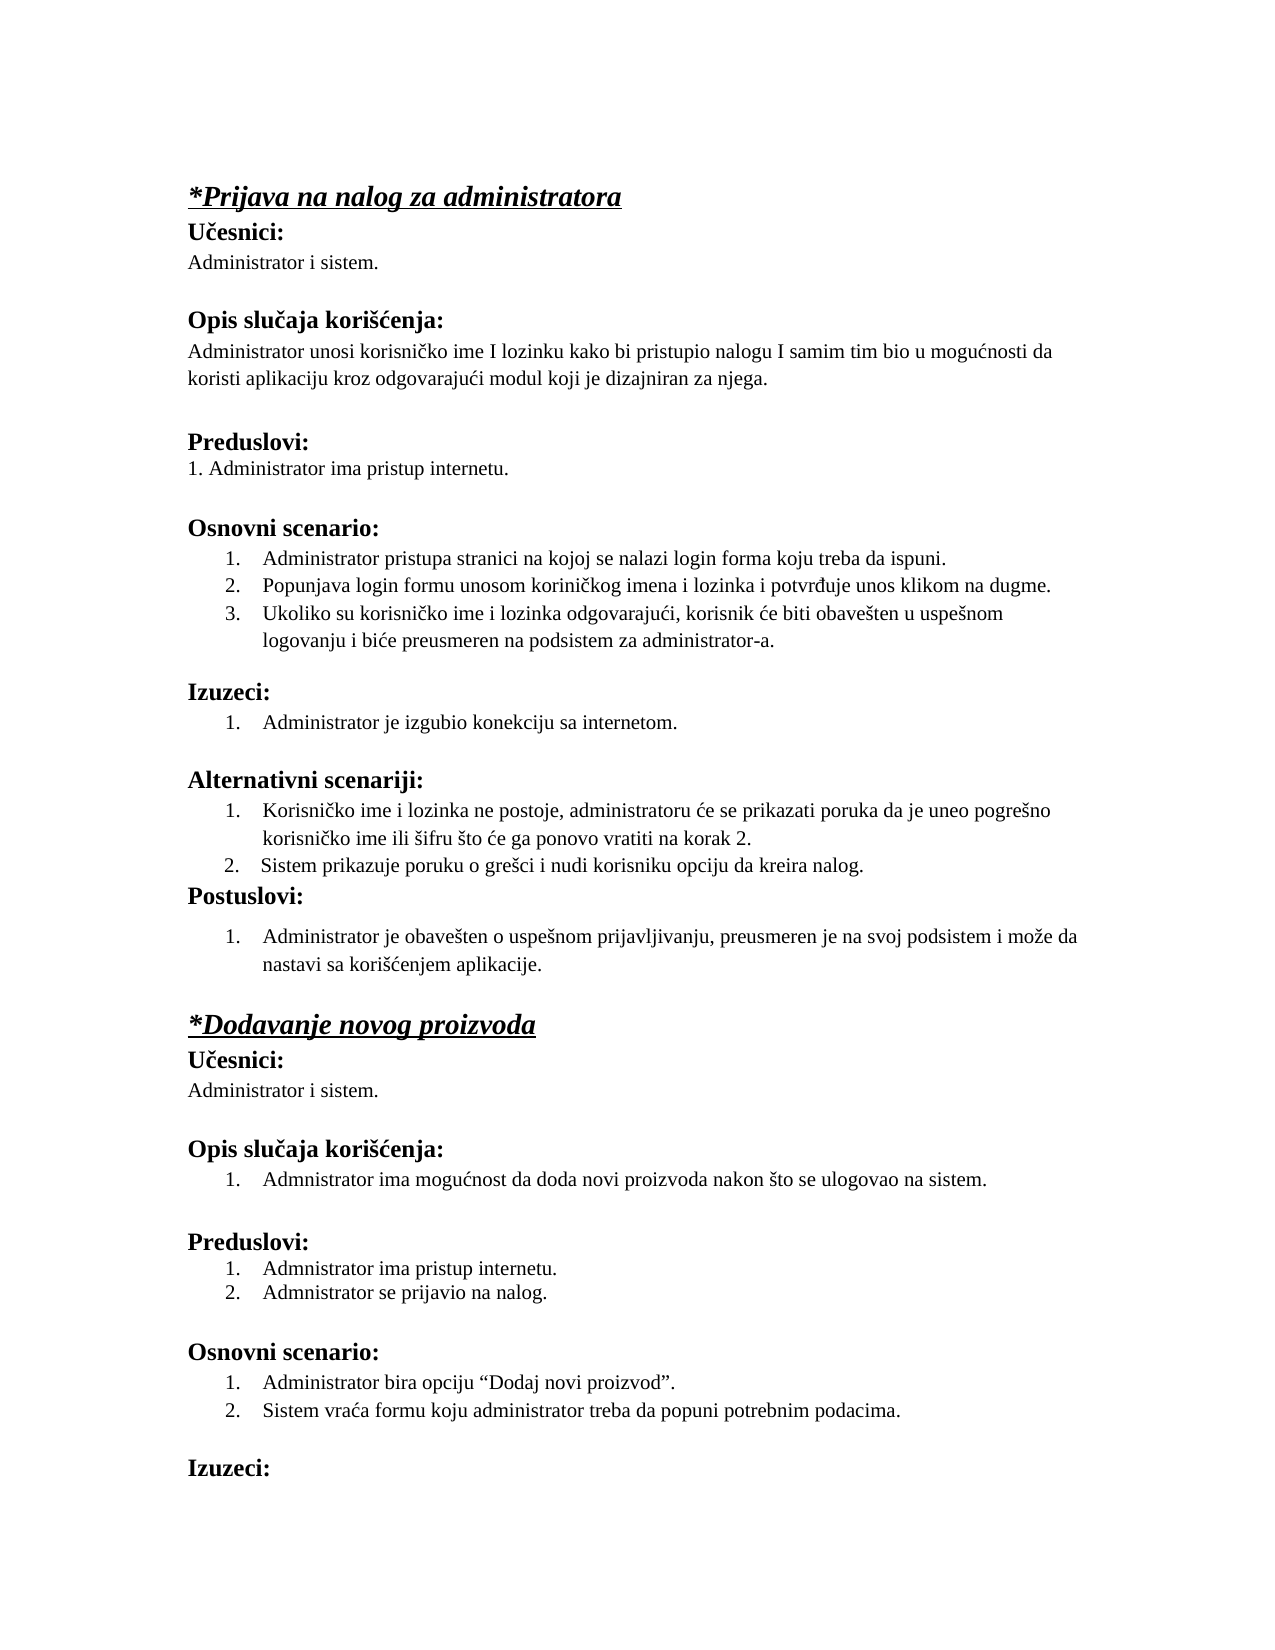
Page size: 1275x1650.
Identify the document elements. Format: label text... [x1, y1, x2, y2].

text Opis slučaja korišćenja: [187, 306, 1087, 334]
list Admnistrator ima pristup internetu. [225, 1256, 1087, 1280]
list Administrator je obavešten o uspešnom prijavljivanju, preusmeren je na svoj podsistem i može da nastavi sa korišćenjem aplikacije. [225, 924, 1087, 976]
text Osnovni scenario: [187, 1337, 1087, 1366]
list Admnistrator se prijavio na nalog. [225, 1280, 1087, 1304]
text Alternativni scenariji: [187, 765, 1087, 794]
text Izuzeci: [187, 677, 1087, 706]
text Postuslovi: [187, 881, 1087, 910]
text Administrator i sistem. [187, 250, 1087, 274]
text *Dodavanje novog proizvoda [187, 1007, 1087, 1040]
text *Prijava na nalog za administratora [187, 179, 1087, 212]
list Administrator bira opciju “Dodaj novi proizvod”. [225, 1370, 1087, 1394]
text Opis slučaja korišćenja: [187, 1134, 1087, 1162]
text Preduslovi: [187, 427, 1087, 456]
text 1. Administrator ima pristup internetu. [187, 456, 1087, 479]
text Učesnici: [187, 217, 1087, 246]
list Korisničko ime i lozinka ne postoje, administratoru će se prikazati poruka da je uneo pogrešno korisničko ime ili šifru što će ga ponovo vratiti na korak 2. [225, 798, 1087, 850]
list Admnistrator ima mogućnost da doda novi proizvoda nakon što se ulogovao na sistem. [225, 1167, 1087, 1191]
list Ukoliko su korisničko ime i lozinka odgovarajući, korisnik će biti obavešten u uspešnom logovanju i biće preusmeren na podsistem za administrator-a. [225, 601, 1087, 652]
list Sistem vraća formu koju administrator treba da popuni potrebnim podacima. [225, 1398, 1087, 1422]
text Osnovni scenario: [187, 513, 1087, 541]
list Administrator pristupa stranici na kojoj se nalazi login forma koju treba da ispuni. [225, 546, 1087, 570]
text Administrator unosi korisničko ime I lozinku kako bi pristupio nalogu I samim tim bio u mogućnosti da koristi aplikaciju kroz odgovarajući modul koji je dizajniran za njega. [187, 338, 1087, 390]
text Preduslovi: [187, 1227, 1087, 1256]
text Administrator i sistem. [187, 1078, 1087, 1102]
list Administrator je izgubio konekciju sa internetom. [225, 710, 1087, 734]
text Izuzeci: [187, 1453, 1087, 1482]
text 2. Sistem prikazuje poruku o grešci i nudi korisniku opciju da kreira nalog. [187, 853, 1087, 877]
text Učesnici: [187, 1045, 1087, 1074]
list Popunjava login formu unosom koriničkog imena i lozinka i potvrđuje unos klikom na dugme. [225, 573, 1087, 597]
